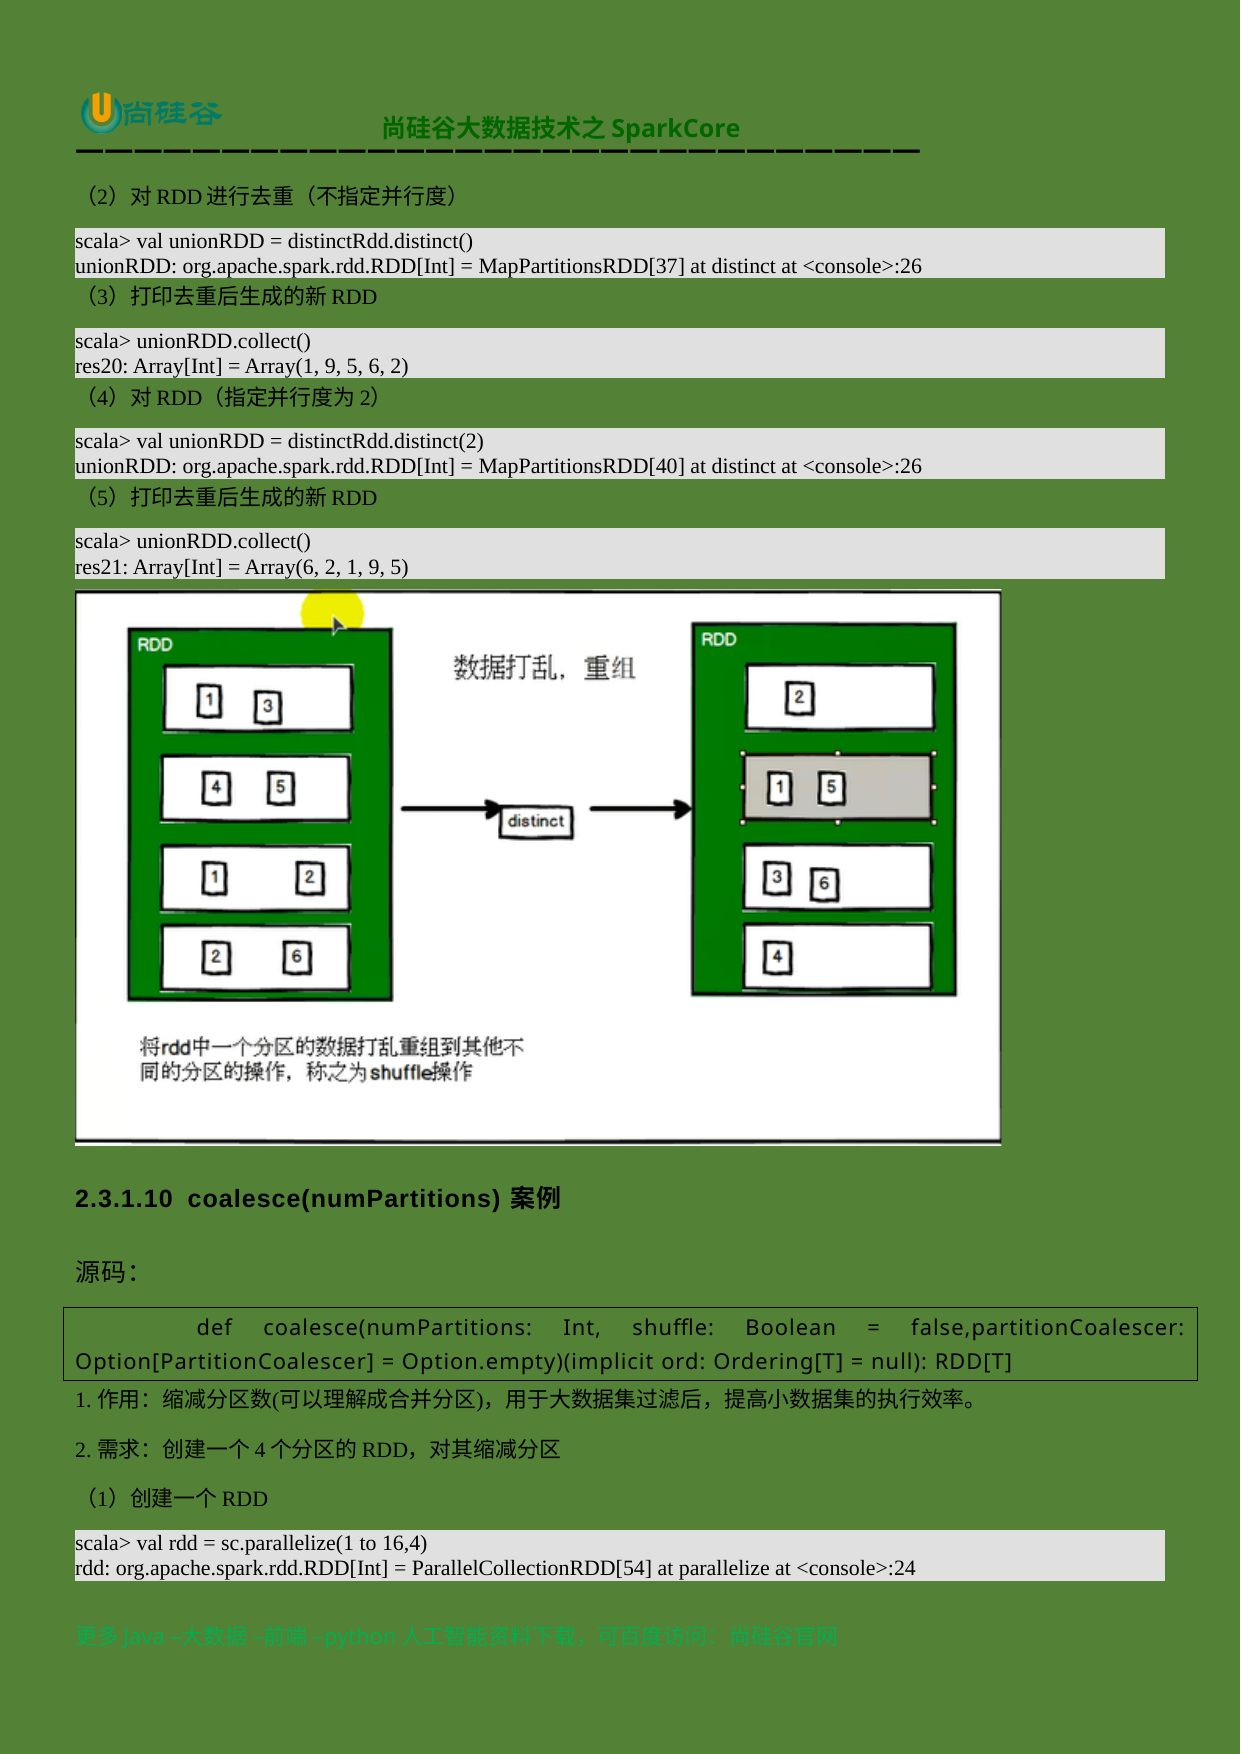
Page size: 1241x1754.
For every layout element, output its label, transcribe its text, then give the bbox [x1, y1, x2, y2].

text unionRDD: org.apache.spark.rdd.RDD[Int] = MapPartitionsRDD[40] at distinct at <console>:26 [75, 453, 1165, 479]
picture [75, 88, 226, 138]
text res20: Array[Int] = Array(1, 9, 5, 6, 2) [75, 353, 1165, 378]
text unionRDD: org.apache.spark.rdd.RDD[Int] = MapPartitionsRDD[37] at distinct at <console>:26 [75, 253, 1165, 278]
picture [75, 589, 1002, 1146]
table_header def coalesce(numPartitions: Int, shuffle: Boolean = false,partitionCoalescer: Option[PartitionCoalescer] = Option.empty)(implicit ord: Ordering[T] = null): RDD[T] [64, 1308, 1197, 1380]
text 2. 需求：创建一个4个分区的RDD，对其缩减分区 [75, 1431, 1165, 1464]
subtitle coalesce(numPartitions) 案例 [75, 1162, 1165, 1230]
text scala> unionRDD.collect() [75, 328, 1165, 353]
text （3）打印去重后生成的新RDD [75, 278, 1165, 312]
text 源码： [75, 1237, 1165, 1304]
text res21: Array[Int] = Array(6, 2, 1, 9, 5) [75, 554, 1165, 579]
text 1. 作用：缩减分区数(可以理解成合并分区)，用于大数据集过滤后，提高小数据集的执行效率。 [75, 1381, 1165, 1415]
text scala> unionRDD.collect() [75, 528, 1165, 554]
text （4）对RDD（指定并行度为2） [75, 378, 1165, 412]
text （1）创建一个RDD [75, 1480, 1165, 1514]
text scala> val unionRDD = distinctRdd.distinct(2) [75, 428, 1165, 453]
text rdd: org.apache.spark.rdd.RDD[Int] = ParallelCollectionRDD[54] at parallelize at <console>:24 [75, 1555, 1165, 1581]
text （5）打印去重后生成的新RDD [75, 479, 1165, 513]
text scala> val rdd = sc.parallelize(1 to 16,4) [75, 1530, 1165, 1555]
text （2）对RDD进行去重（不指定并行度） [75, 178, 1165, 212]
text scala> val unionRDD = distinctRdd.distinct() [75, 228, 1165, 253]
